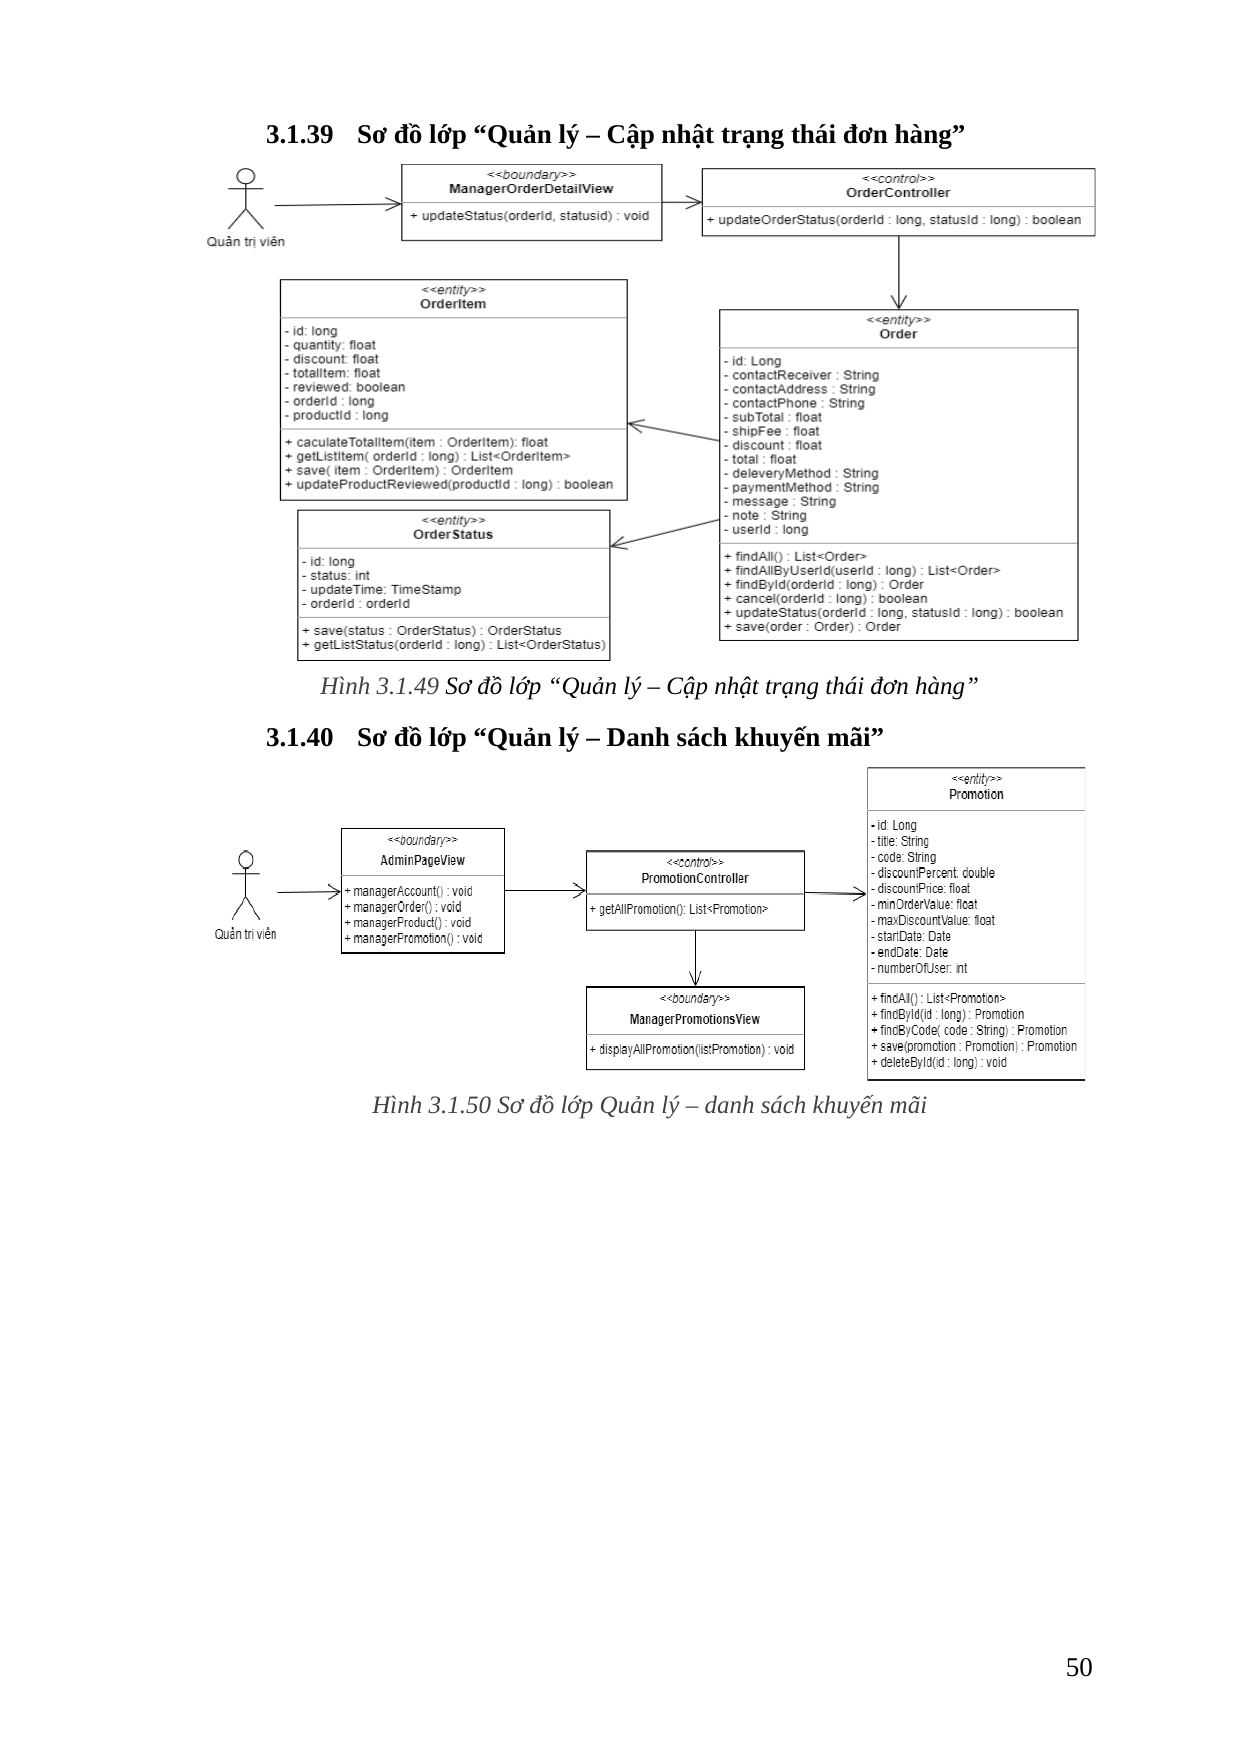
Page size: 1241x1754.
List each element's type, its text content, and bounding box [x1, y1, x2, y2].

picture [214, 767, 1086, 1081]
picture [206, 164, 1096, 662]
subtitle Sơ đồ lớp “Quản lý – Cập nhật trạng thái đơn hàng” [266, 118, 1092, 149]
subtitle Sơ đồ lớp “Quản lý – Danh sách khuyến mãi” [266, 721, 1092, 752]
